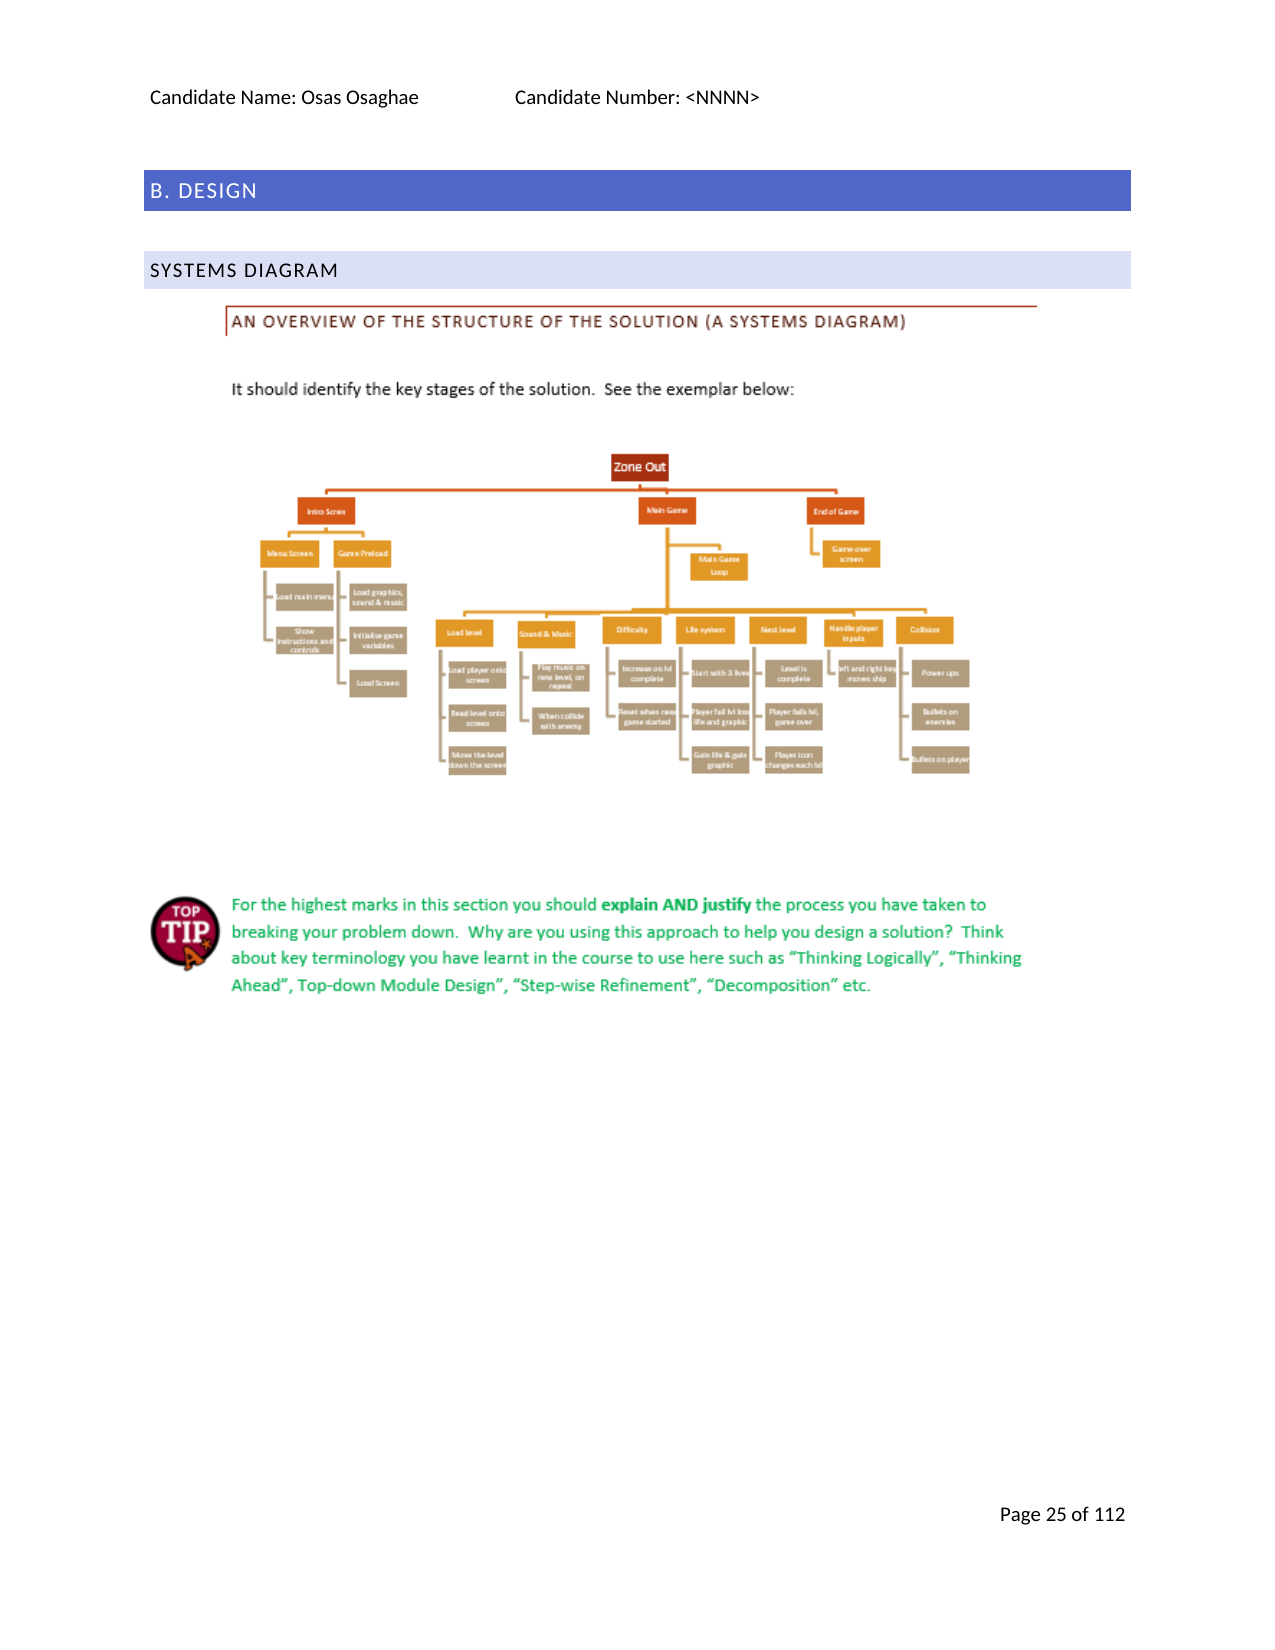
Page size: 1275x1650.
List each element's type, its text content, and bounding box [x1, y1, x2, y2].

subtitle Systems diagram [150, 258, 1125, 283]
picture [150, 303, 1057, 1024]
subtitle B. Design [150, 176, 1125, 204]
